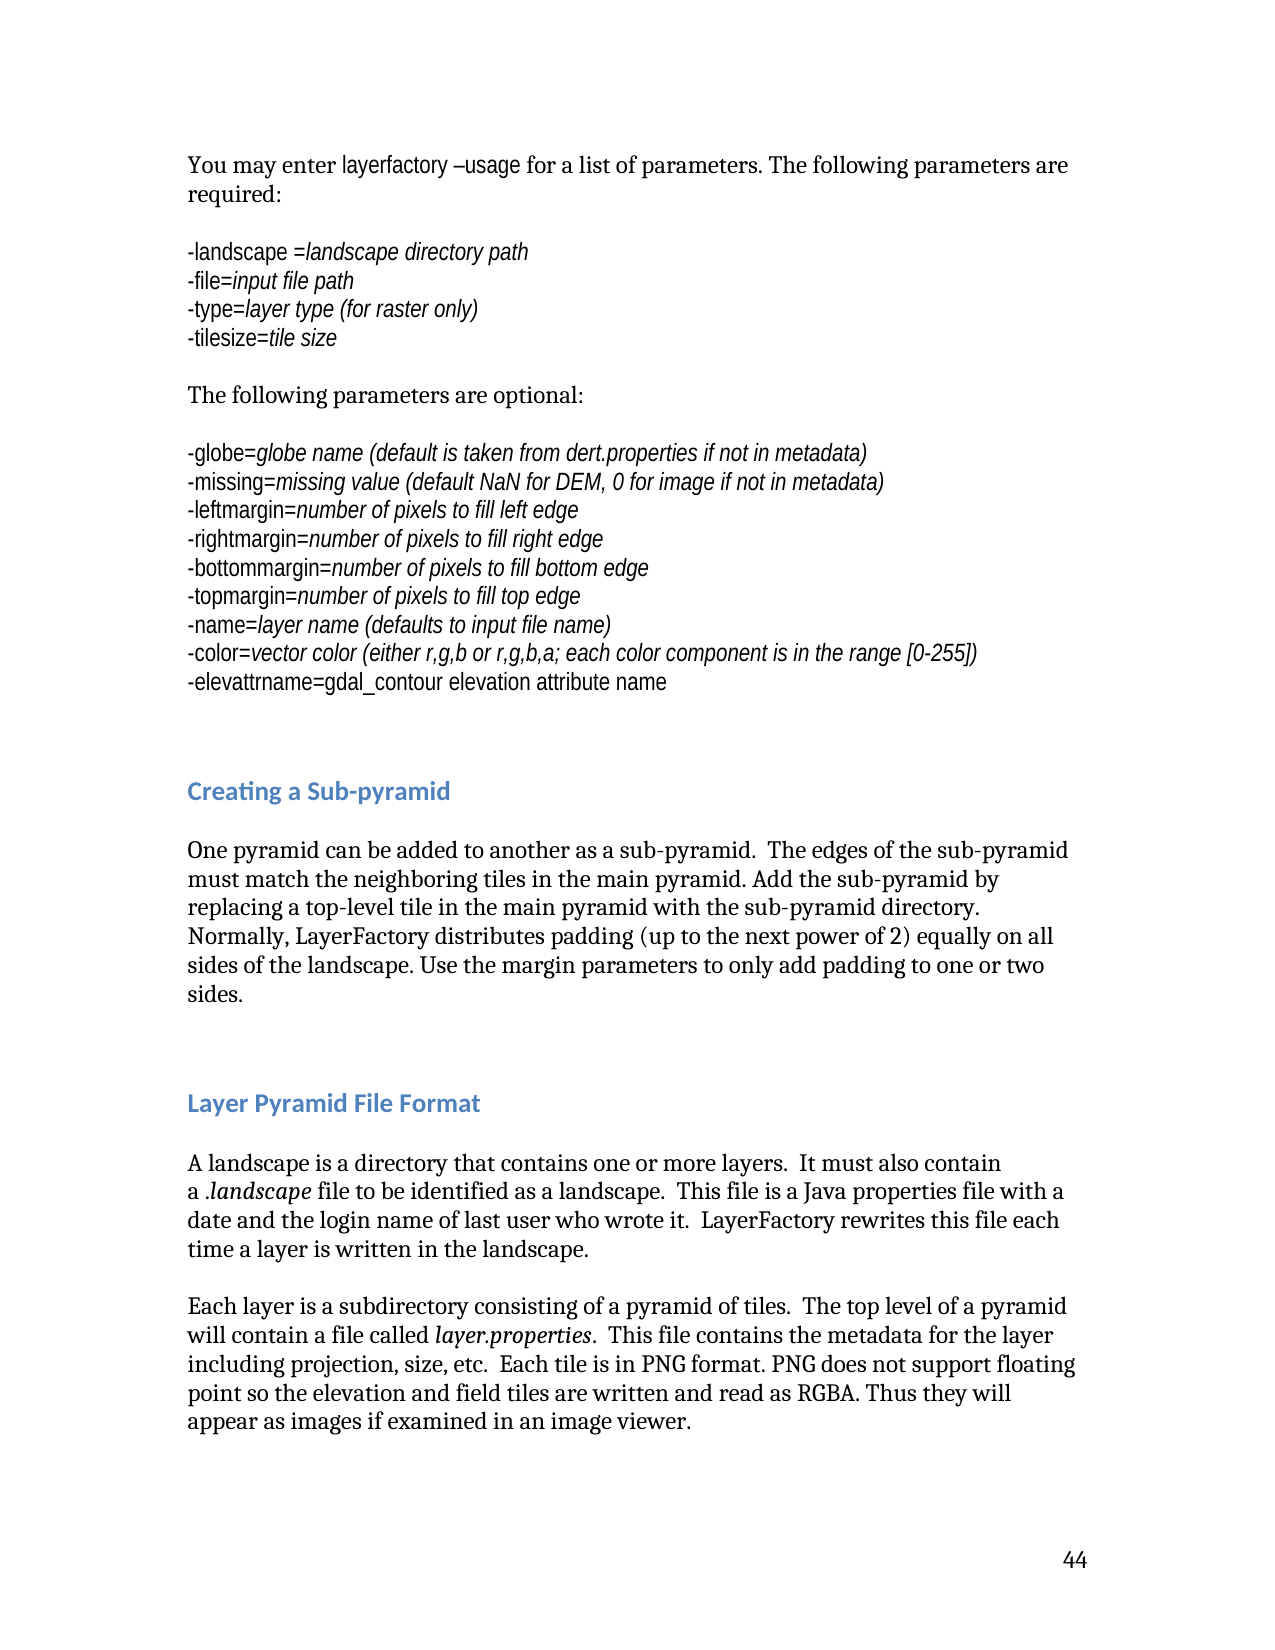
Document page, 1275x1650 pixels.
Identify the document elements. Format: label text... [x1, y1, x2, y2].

text -file=input file path [187, 266, 1087, 294]
text -name=layer name (defaults to input file name) [187, 610, 1087, 638]
text -color=vector color (either r,g,b or r,g,b,a; each color component is in the range [0-255]) [187, 638, 1087, 667]
text You may enter layerfactory –usage for a list of parameters. The following parameters are required: [187, 150, 1087, 208]
text Each layer is a subdirectory consisting of a pyramid of tiles. The top level of a pyramid will contain a file called layer.properties. This file contains the metadata for the layer including projection, size, etc. Each tile is in PNG format. PNG does not support floating point so the elevation and field tiles are written and read as RGBA. Thus they will appear as images if examined in an image viewer. [187, 1292, 1087, 1436]
text -elevattrname=gdal_contour elevation attribute name [187, 667, 1087, 696]
subtitle Creating a Sub-pyramid [187, 774, 1087, 807]
text -rightmargin=number of pixels to fill right edge [187, 524, 1087, 552]
text One pyramid can be added to another as a sub-pyramid. The edges of the sub-pyramid must match the neighboring tiles in the main pyramid. Add the sub-pyramid by replacing a top-level tile in the main pyramid with the sub-pyramid directory. Normally, LayerFactory distributes padding (up to the next power of 2) equally on all sides of the landscape. Use the margin parameters to only add padding to one or two sides. [187, 836, 1087, 1008]
text The following parameters are optional: [187, 381, 1087, 409]
text -topmargin=number of pixels to fill top edge [187, 581, 1087, 610]
text -missing=missing value (default NaN for DEM, 0 for image if not in metadata) [187, 467, 1087, 495]
text -leftmargin=number of pixels to fill left edge [187, 495, 1087, 524]
text A landscape is a directory that contains one or more layers. It must also contain a .landscape file to be identified as a landscape. This file is a Java properties file with a date and the login name of last user who wrote it. LayerFactory rewrites this file each time a layer is written in the landscape. [187, 1148, 1087, 1263]
subtitle Layer Pyramid File Format [187, 1087, 1087, 1120]
text -globe=globe name (default is taken from dert.properties if not in metadata) [187, 438, 1087, 467]
text -tilesize=tile size [187, 323, 1087, 352]
text -landscape =landscape directory path [187, 237, 1087, 266]
text -type=layer type (for raster only) [187, 294, 1087, 323]
text -bottommargin=number of pixels to fill bottom edge [187, 552, 1087, 581]
